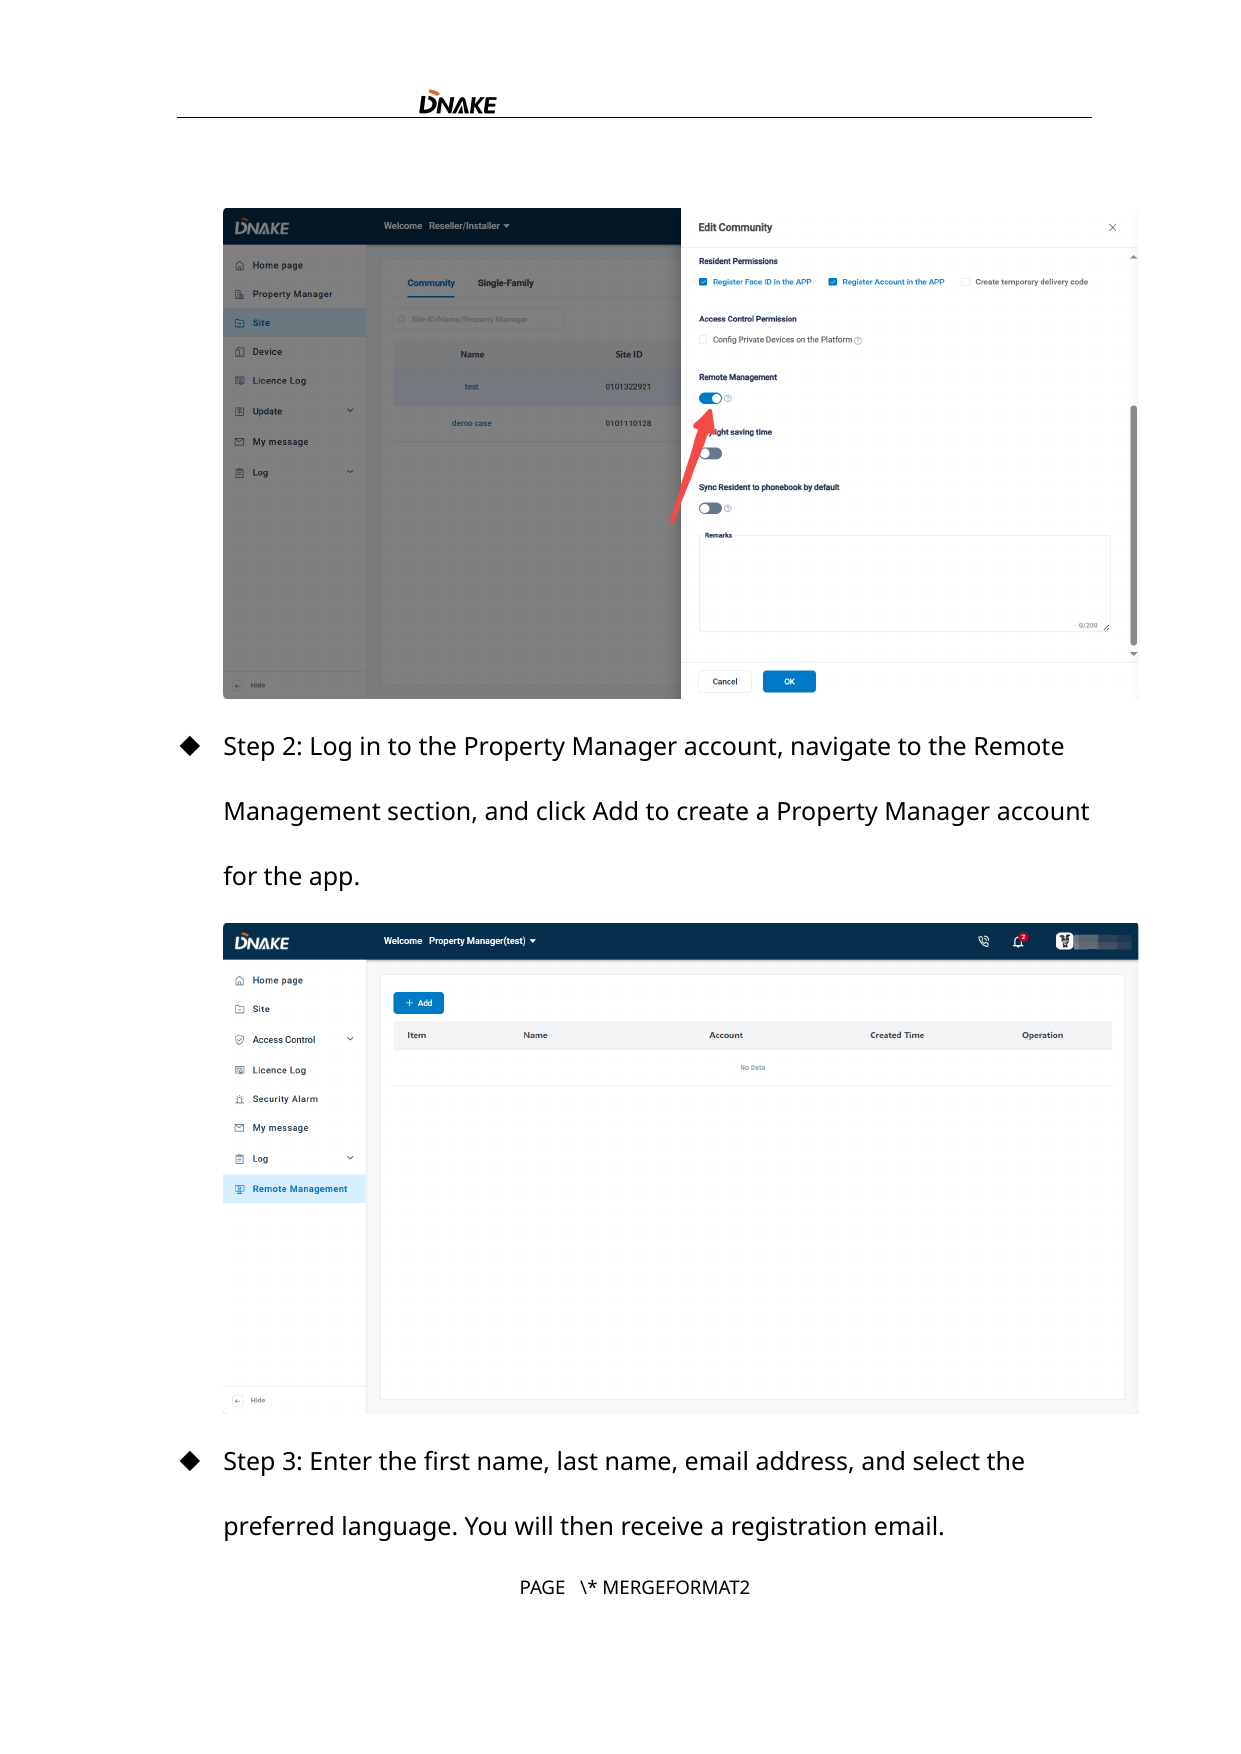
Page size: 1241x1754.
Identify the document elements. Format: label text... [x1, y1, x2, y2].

picture [223, 208, 1139, 699]
list Step 3: Enter the first name, last name, email address, and select the preferred language. You will then receive a registration email. [177, 1428, 1092, 1558]
picture [418, 88, 497, 115]
picture [223, 923, 1139, 1414]
list Step 2: Log in to the Property Manager account, navigate to the Remote Management section, and click Add to create a Property Manager account for the app. [177, 713, 1092, 908]
